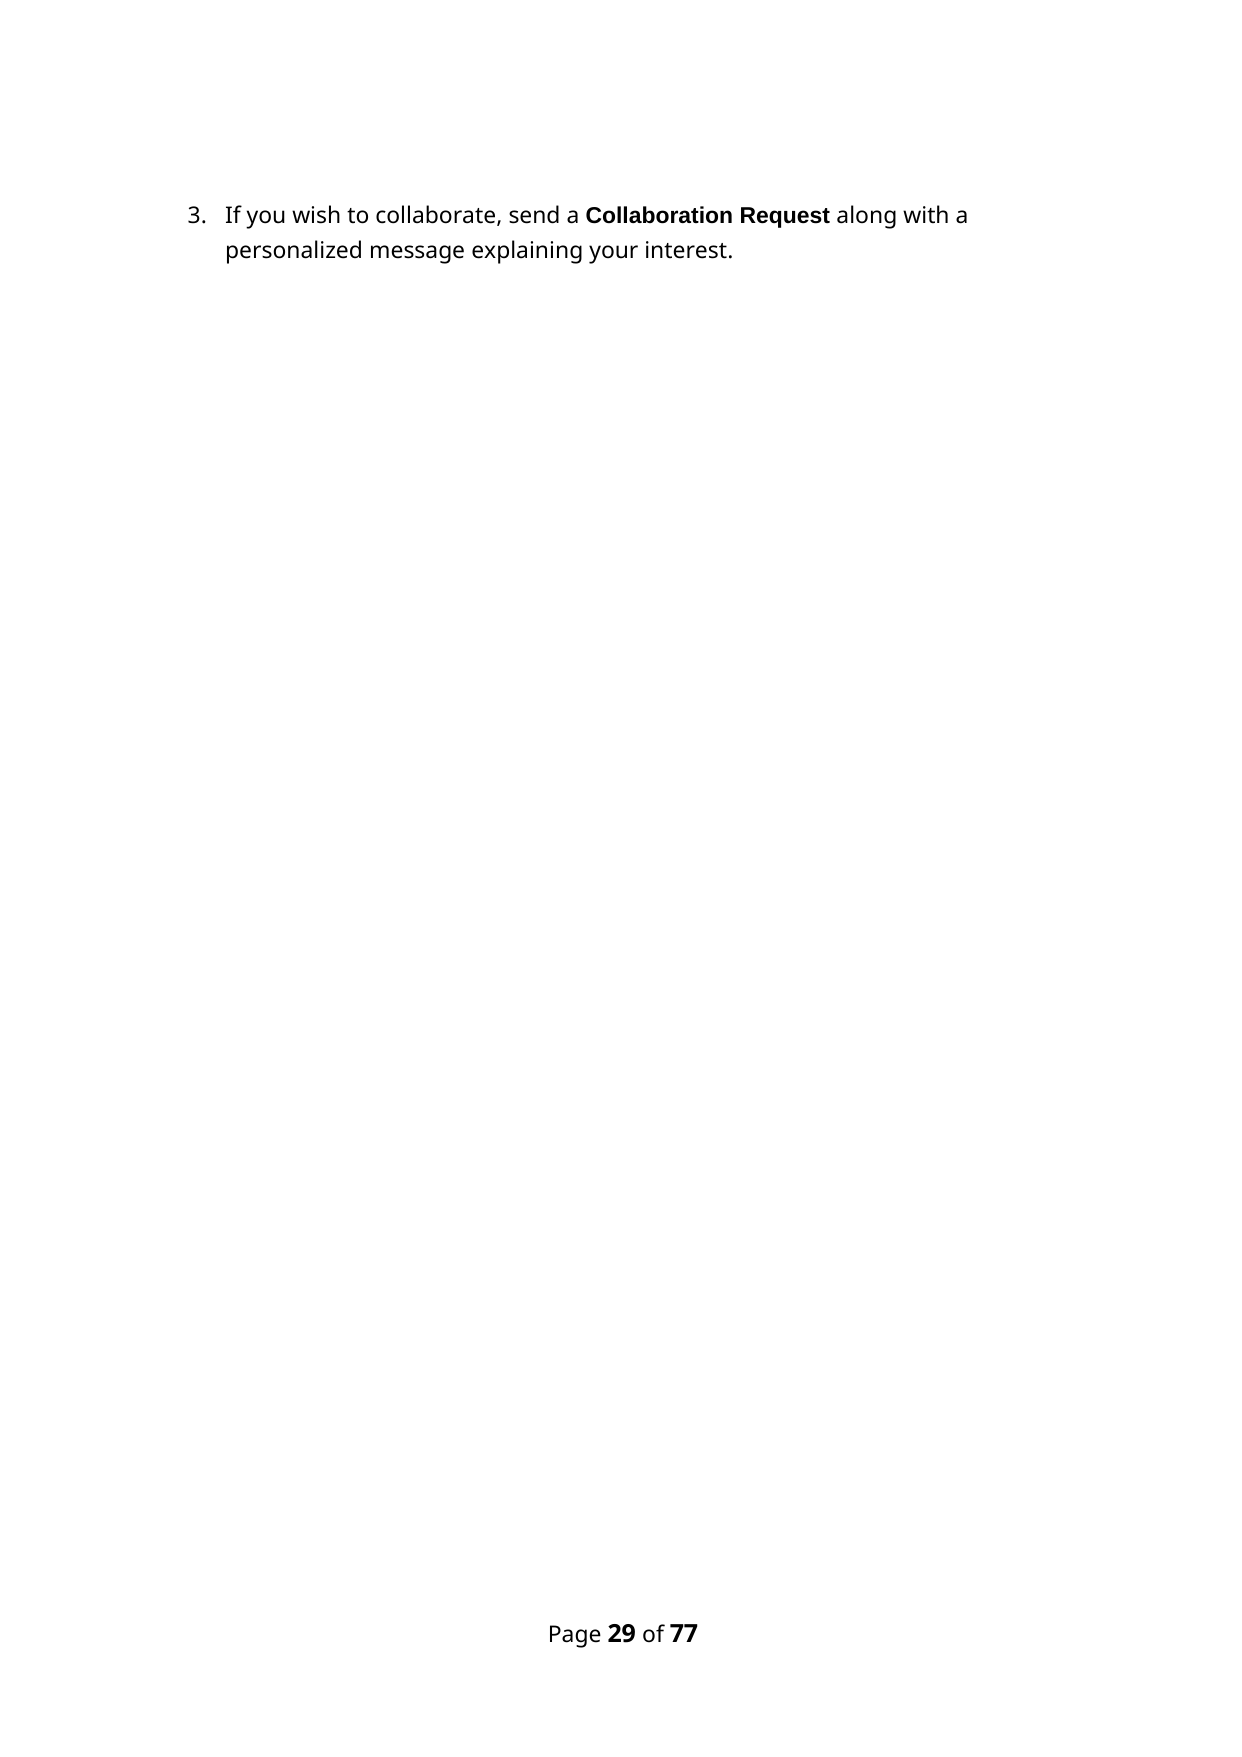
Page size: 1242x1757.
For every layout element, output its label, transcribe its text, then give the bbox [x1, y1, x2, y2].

list If you wish to collaborate, send a Collaboration Request along with a personalized message explaining your interest. [187, 198, 1074, 266]
